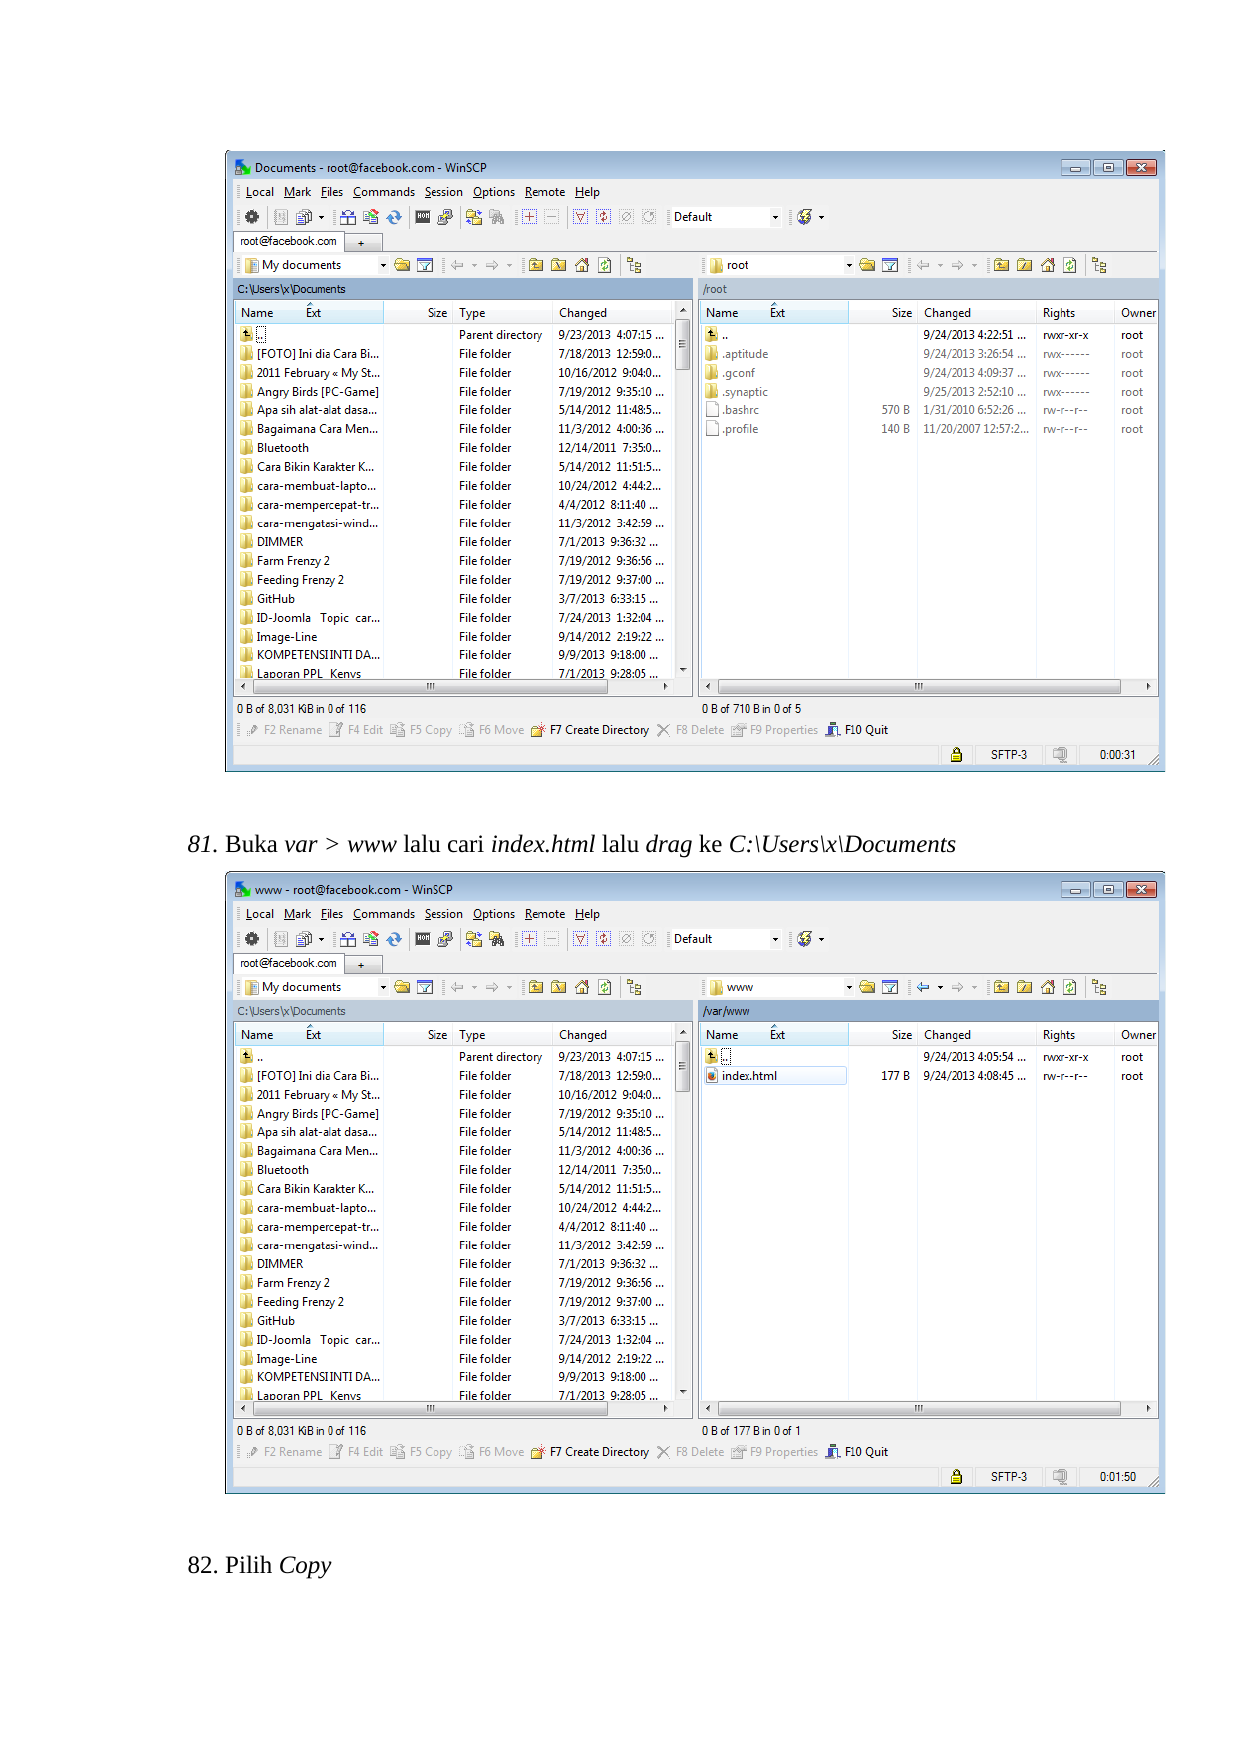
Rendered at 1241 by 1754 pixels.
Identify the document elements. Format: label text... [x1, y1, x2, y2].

picture [225, 871, 1166, 1494]
picture [225, 150, 1166, 772]
list Buka var > www lalu cari index.html lalu drag ke C:\Users\x\Documents [187, 829, 1090, 857]
list Pilih Copy [187, 1550, 1090, 1579]
